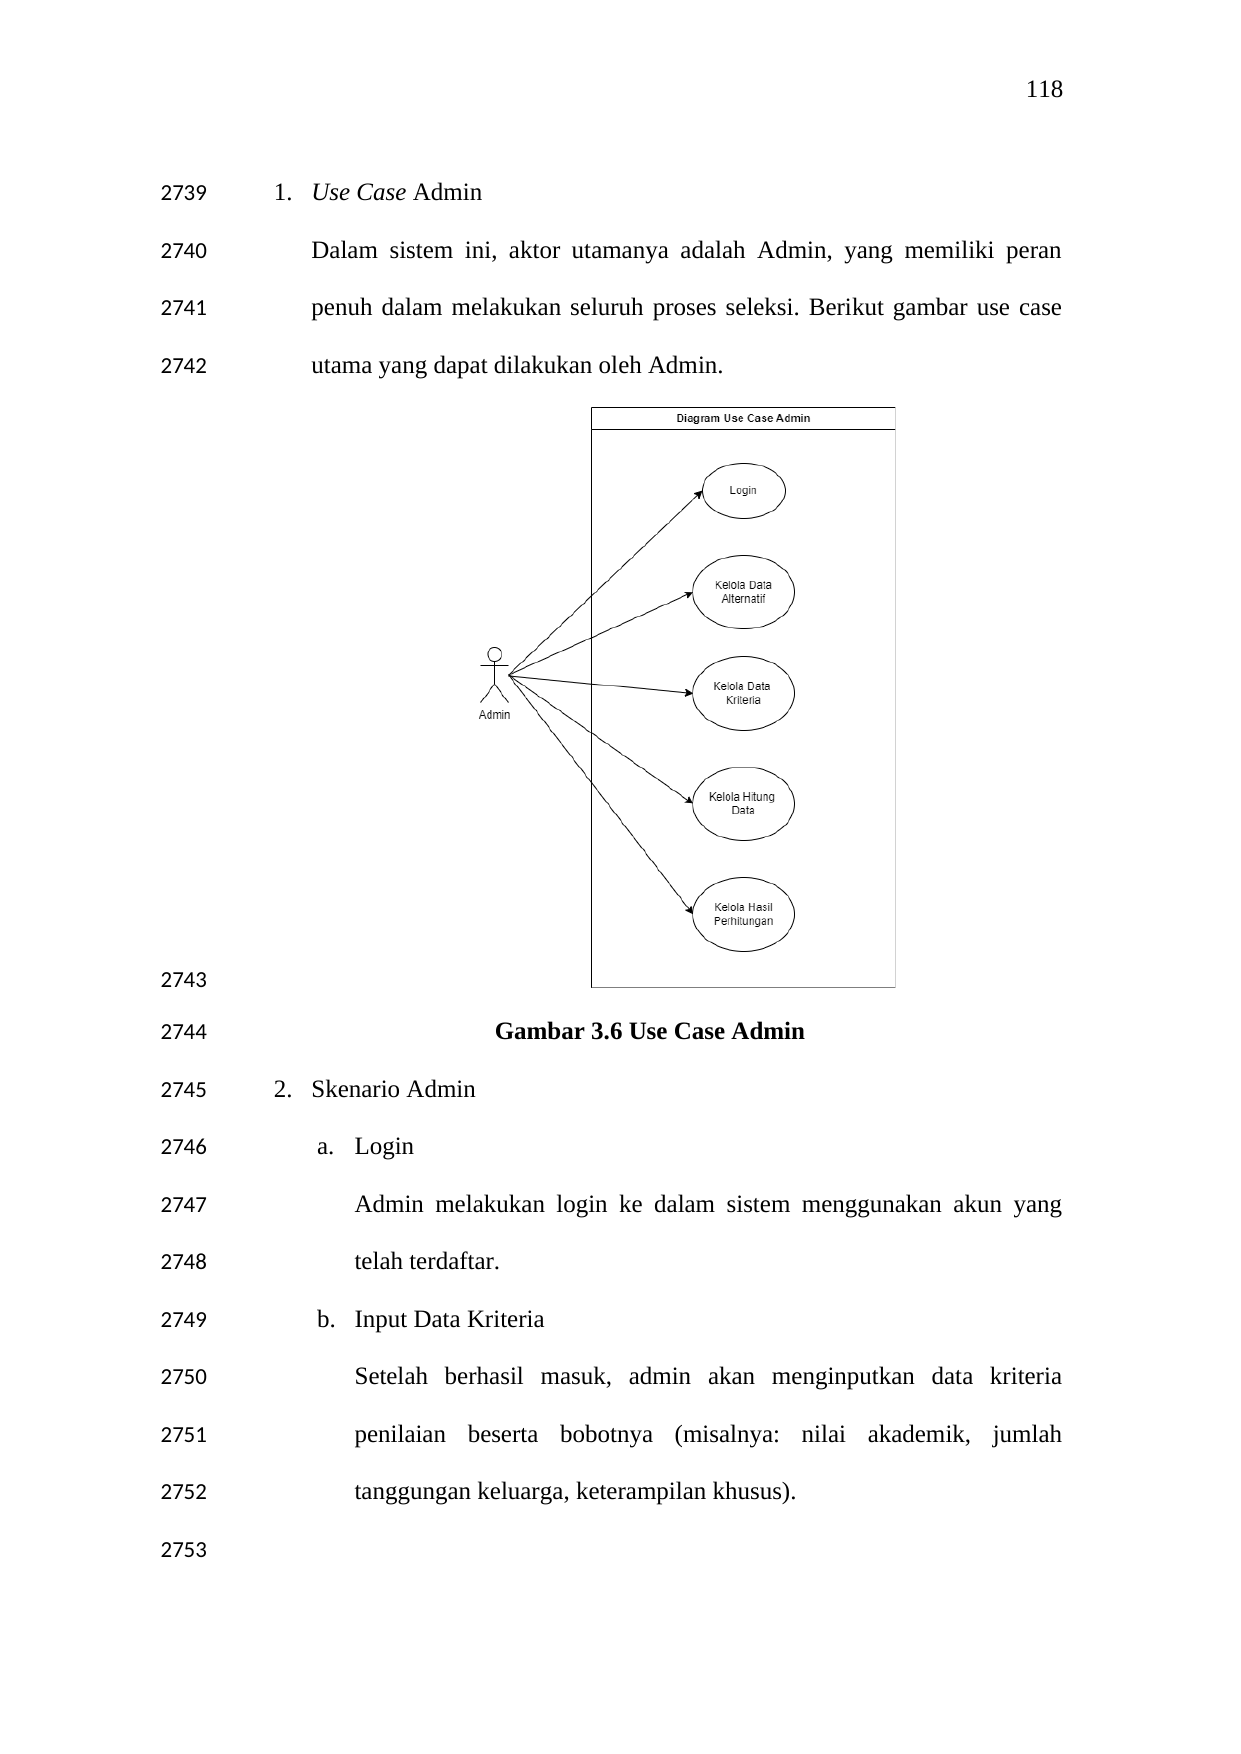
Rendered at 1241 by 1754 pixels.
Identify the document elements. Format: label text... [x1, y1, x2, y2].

list Input Data Kriteria [317, 1304, 1063, 1333]
list Use Case Admin [274, 177, 1063, 206]
list Login [317, 1131, 1063, 1160]
list Skenario Admin [274, 1074, 1063, 1103]
list Dalam sistem ini, aktor utamanya adalah Admin, yang memiliki peran penuh dalam melakukan seluruh proses seleksi. Berikut gambar use case utama yang dapat dilakukan oleh Admin. [311, 235, 1063, 378]
picture [478, 407, 896, 988]
text Admin melakukan login ke dalam sistem menggunakan akun yang telah terdaftar. [354, 1189, 1063, 1275]
list Setelah berhasil masuk, admin akan menginputkan data kriteria penilaian beserta bobotnya (misalnya: nilai akademik, jumlah tanggungan keluarga, keterampilan khusus). [354, 1361, 1063, 1505]
text Gambar 3. Use Case Admin [236, 1016, 1063, 1045]
